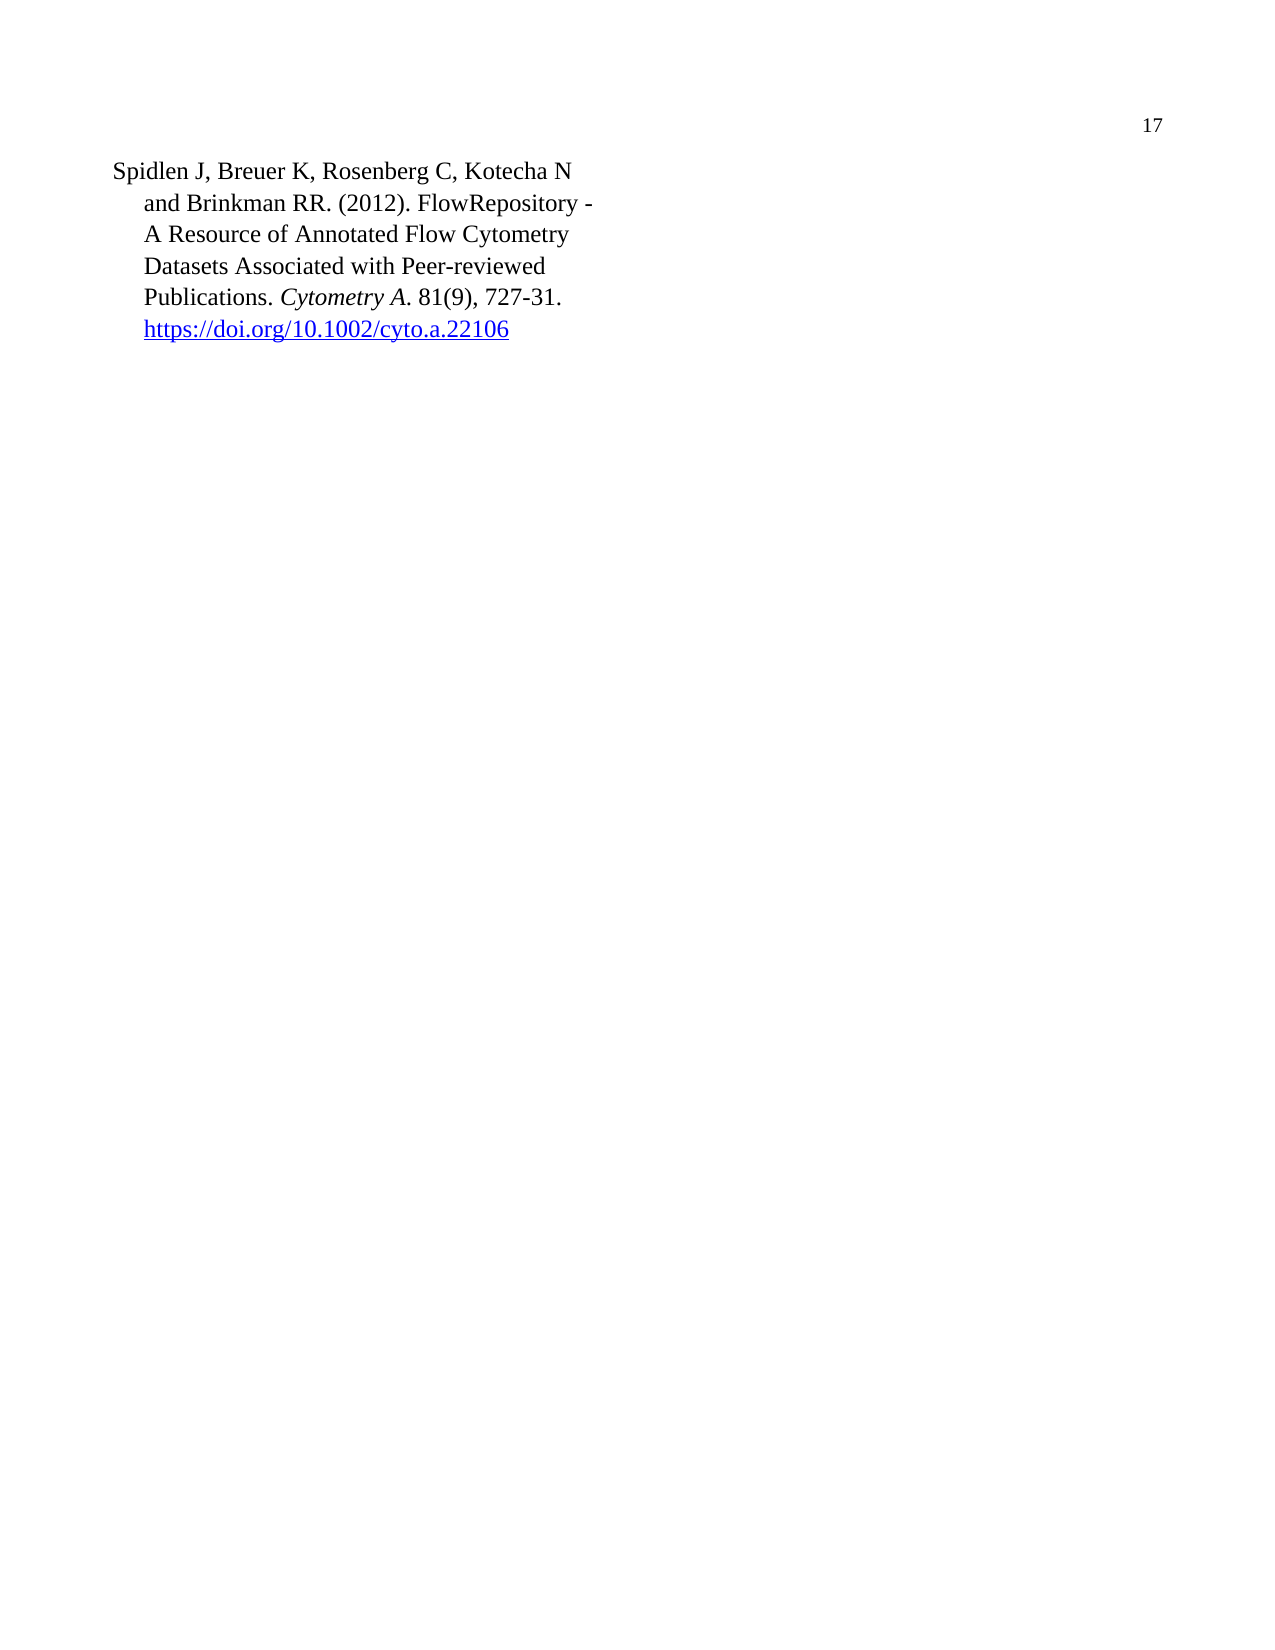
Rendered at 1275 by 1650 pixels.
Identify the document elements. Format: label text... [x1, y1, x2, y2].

text Spidlen J, Breuer K, Rosenberg C, Kotecha N and Brinkman RR. (2012). FlowRepository - A Resource of Annotated Flow Cytometry Datasets Associated with Peer-reviewed Publications. Cytometry A. 81(9), 727-31. https://doi.org/10.1002/cyto.a.22106 [112, 156, 612, 343]
